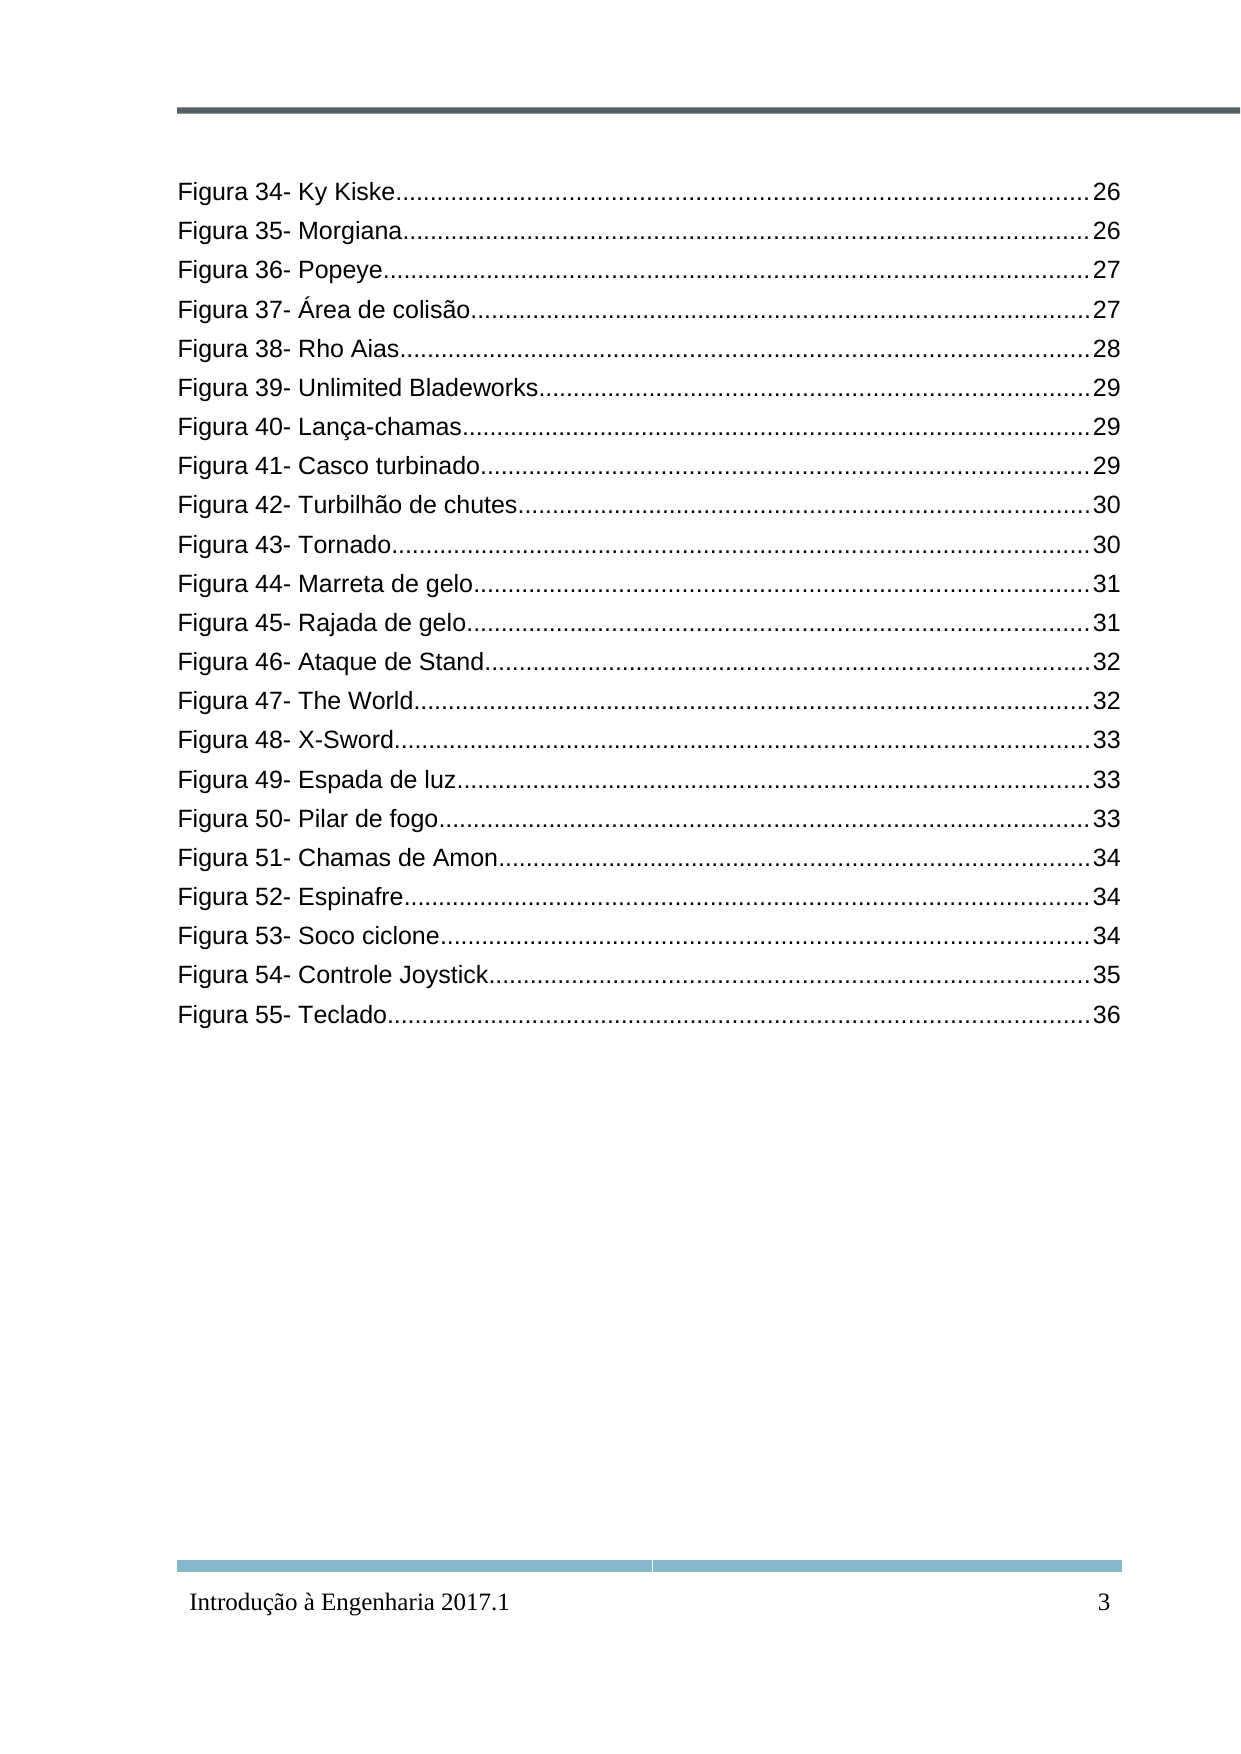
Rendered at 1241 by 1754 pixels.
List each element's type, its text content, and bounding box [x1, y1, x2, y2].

text Figura 44- Marreta de gelo 31 [177, 569, 1122, 598]
text Figura 54- Controle Joystick 35 [177, 961, 1122, 989]
text Figura 39- Unlimited Bladeworks 29 [177, 373, 1122, 402]
text Figura 41- Casco turbinado 29 [177, 451, 1122, 480]
text Figura 46- Ataque de Stand 32 [177, 647, 1122, 676]
text Figura 37- Área de colisão 27 [177, 295, 1122, 323]
text Figura 42- Turbilhão de chutes 30 [177, 491, 1122, 519]
text Figura 40- Lança-chamas 29 [177, 412, 1122, 441]
text Figura 49- Espada de luz 33 [177, 765, 1122, 793]
text Figura 50- Pilar de fogo 33 [177, 804, 1122, 833]
text Figura 43- Tornado 30 [177, 530, 1122, 558]
text Figura 35- Morgiana 26 [177, 216, 1122, 245]
text Figura 34- Ky Kiske 26 [177, 177, 1122, 206]
text Figura 45- Rajada de gelo 31 [177, 608, 1122, 637]
text Figura 52- Espinafre 34 [177, 882, 1122, 911]
text Figura 36- Popeye 27 [177, 256, 1122, 284]
text Figura 47- The World 32 [177, 686, 1122, 715]
text Figura 55- Teclado 36 [177, 1000, 1122, 1028]
text Figura 48- X-Sword 33 [177, 726, 1122, 754]
text Figura 53- Soco ciclone 34 [177, 921, 1122, 950]
text Figura 51- Chamas de Amon 34 [177, 843, 1122, 872]
text Figura 38- Rho Aias 28 [177, 334, 1122, 363]
